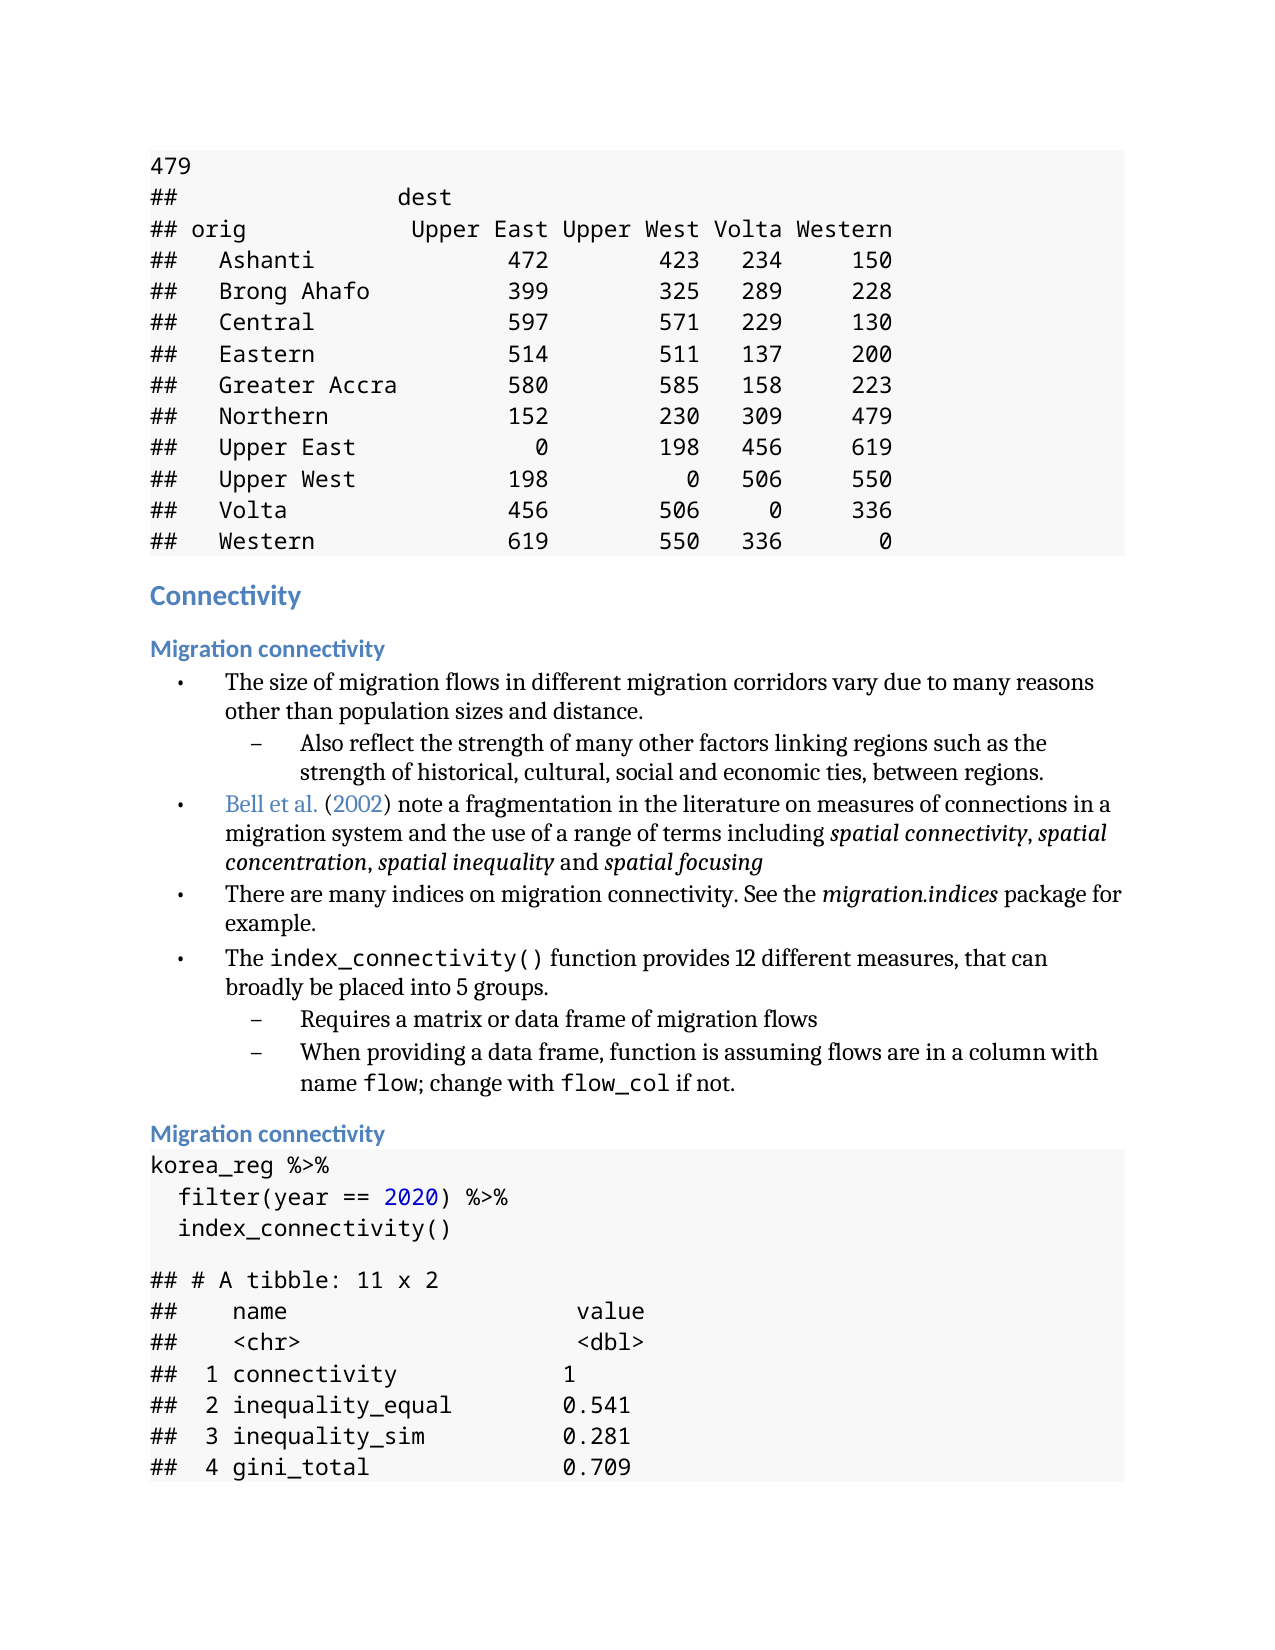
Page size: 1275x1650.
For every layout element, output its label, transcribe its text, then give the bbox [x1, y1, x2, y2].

list The size of migration flows in different migration corridors vary due to many reasons other than population sizes and distance. [175, 668, 1125, 725]
text korea_reg %>% filter(year == 2020) %>% index_connectivity() [329, 1149, 1125, 1243]
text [150, 1264, 1125, 1482]
list Requires a matrix or data frame of migration flows [250, 1005, 1125, 1034]
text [150, 150, 1125, 556]
subtitle Connectivity [150, 577, 1125, 613]
list There are many indices on migration connectivity. See the migration.indices package for example. [175, 880, 1125, 938]
subtitle Migration connectivity [150, 633, 1125, 664]
list The index_connectivity() function provides 12 different measures, that can broadly be placed into 5 groups. [175, 942, 1125, 1002]
list When providing a data frame, function is assuming flows are in a column with name flow; change with flow_col if not. [250, 1038, 1125, 1098]
subtitle Migration connectivity [150, 1119, 1125, 1149]
list Bell et al. (2002) note a fragmentation in the literature on measures of connections in a migration system and the use of a range of terms including spatial connectivity, spatial concentration, spatial inequality and spatial focusing [175, 790, 1125, 877]
list Also reflect the strength of many other factors linking regions such as the strength of historical, cultural, social and economic ties, between regions. [250, 729, 1125, 787]
